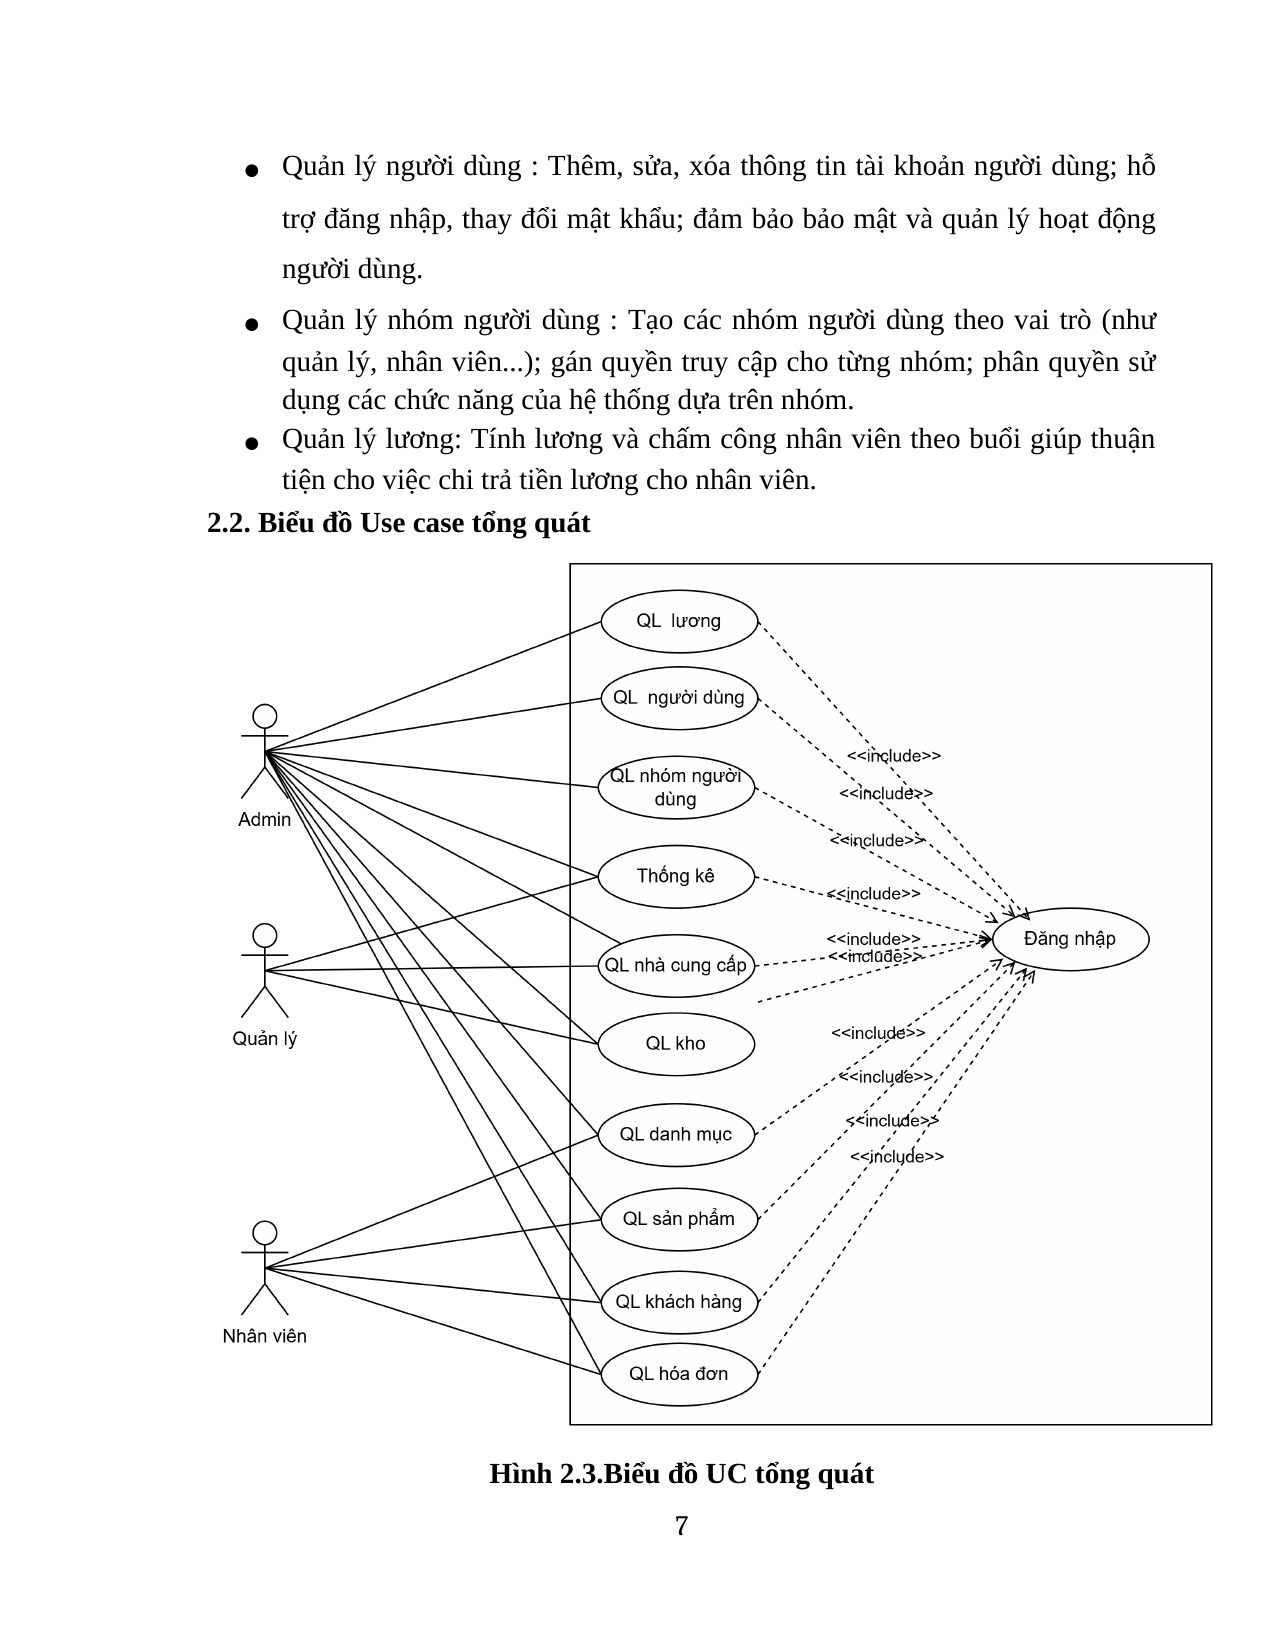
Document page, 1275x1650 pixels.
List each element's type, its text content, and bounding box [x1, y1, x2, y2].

list Quản lý lương: Tính lương và chấm công nhân viên theo buổi giúp thuận tiện cho việc chi trả tiền lương cho nhân viên. [244, 421, 1157, 496]
list Quản lý nhóm người dùng : Tạo các nhóm người dùng theo vai trò (như quản lý, nhân viên...); gán quyền truy cập cho từng nhóm; phân quyền sử dụng các chức năng của hệ thống dựa trên nhóm. [244, 302, 1157, 416]
subtitle 2.2. Biểu đồ Use case tổng quát [207, 505, 1039, 539]
text Hình 2.3.Biểu đồ UC tổng quát [207, 1456, 1157, 1490]
list Quản lý người dùng : Thêm, sửa, xóa thông tin tài khoản người dùng; hỗ trợ đăng nhập, thay đổi mật khẩu; đảm bảo bảo mật và quản lý hoạt động người dùng. [244, 148, 1157, 285]
picture [206, 547, 1228, 1441]
